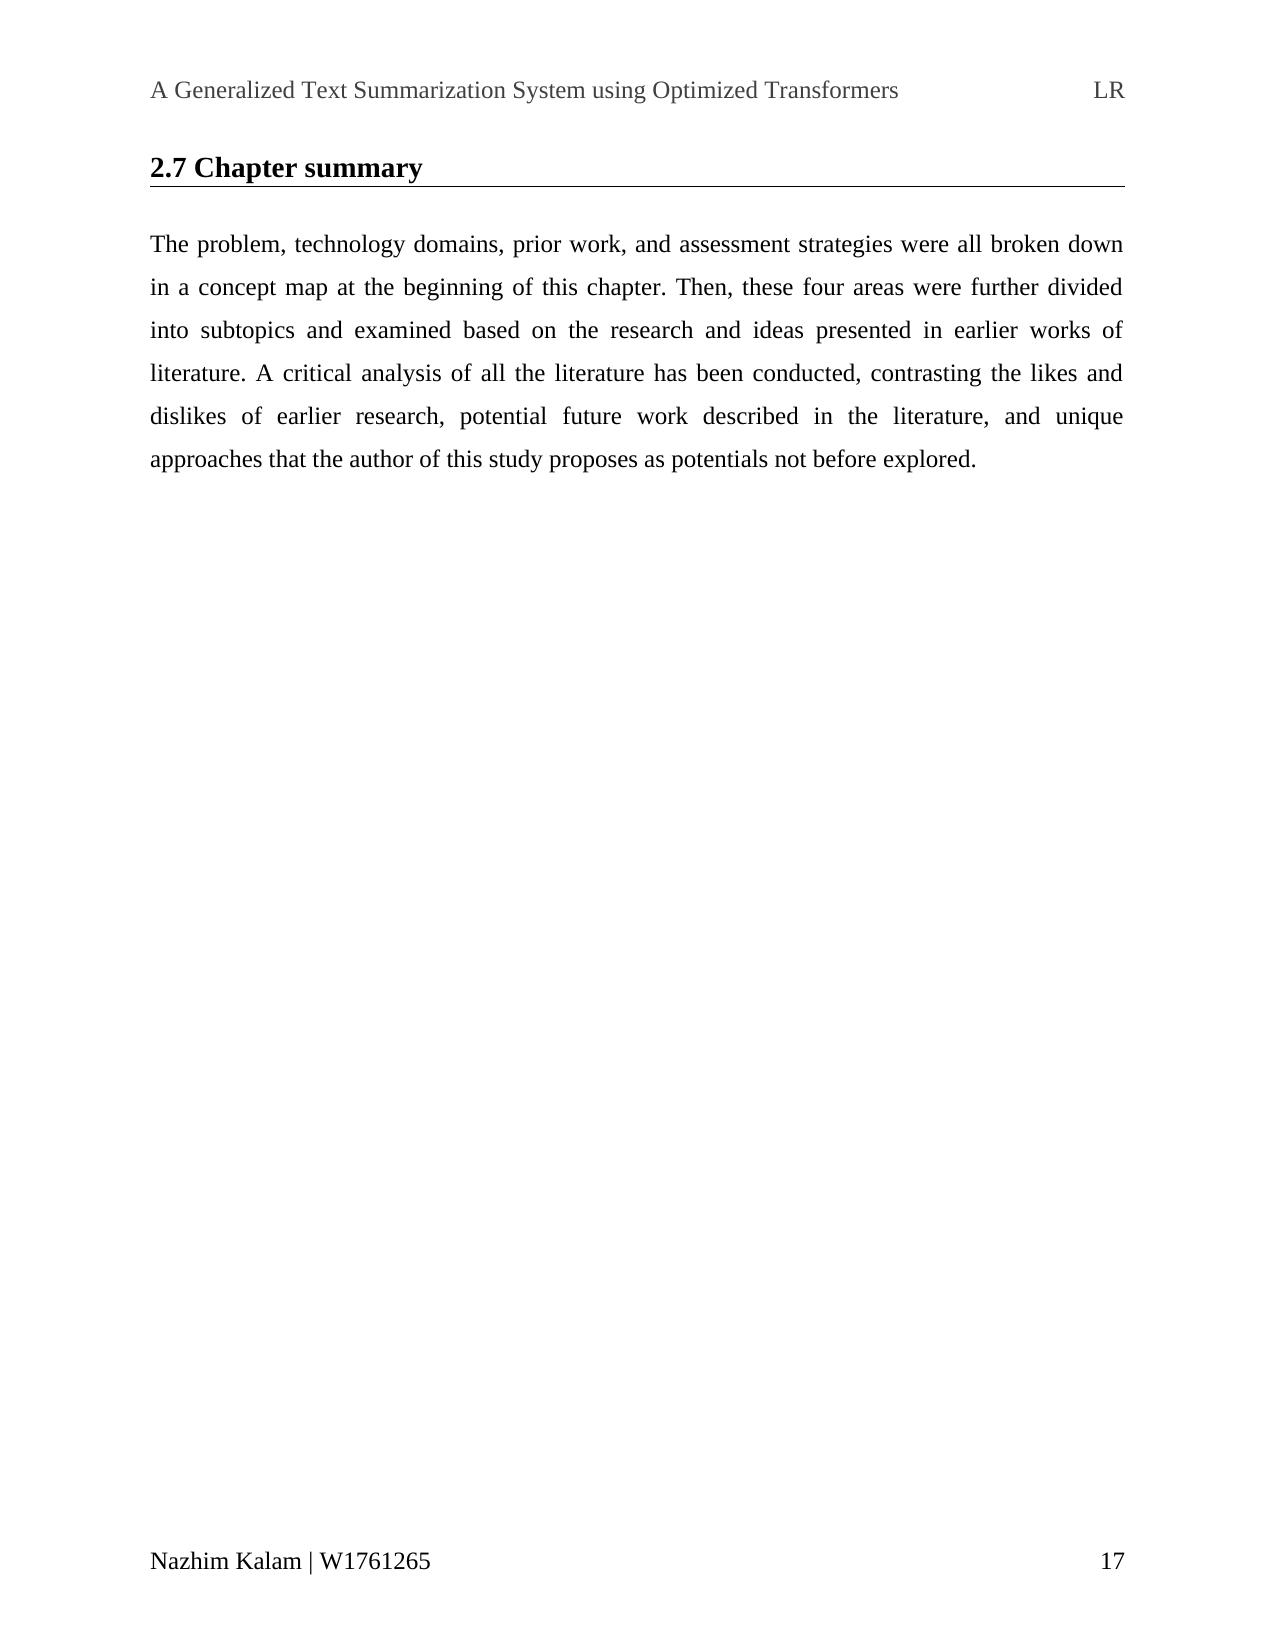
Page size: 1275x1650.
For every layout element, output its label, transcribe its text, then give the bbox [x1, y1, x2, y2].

subtitle 2.7 Chapter summary [150, 150, 1125, 186]
text The problem, technology domains, prior work, and assessment strategies were all broken down in a concept map at the beginning of this chapter. Then, these four areas were further divided into subtopics and examined based on the research and ideas presented in earlier works of literature. A critical analysis of all the literature has been conducted, contrasting the likes and dislikes of earlier research, potential future work described in the literature, and unique approaches that the author of this study proposes as potentials not before explored. [150, 229, 1125, 473]
